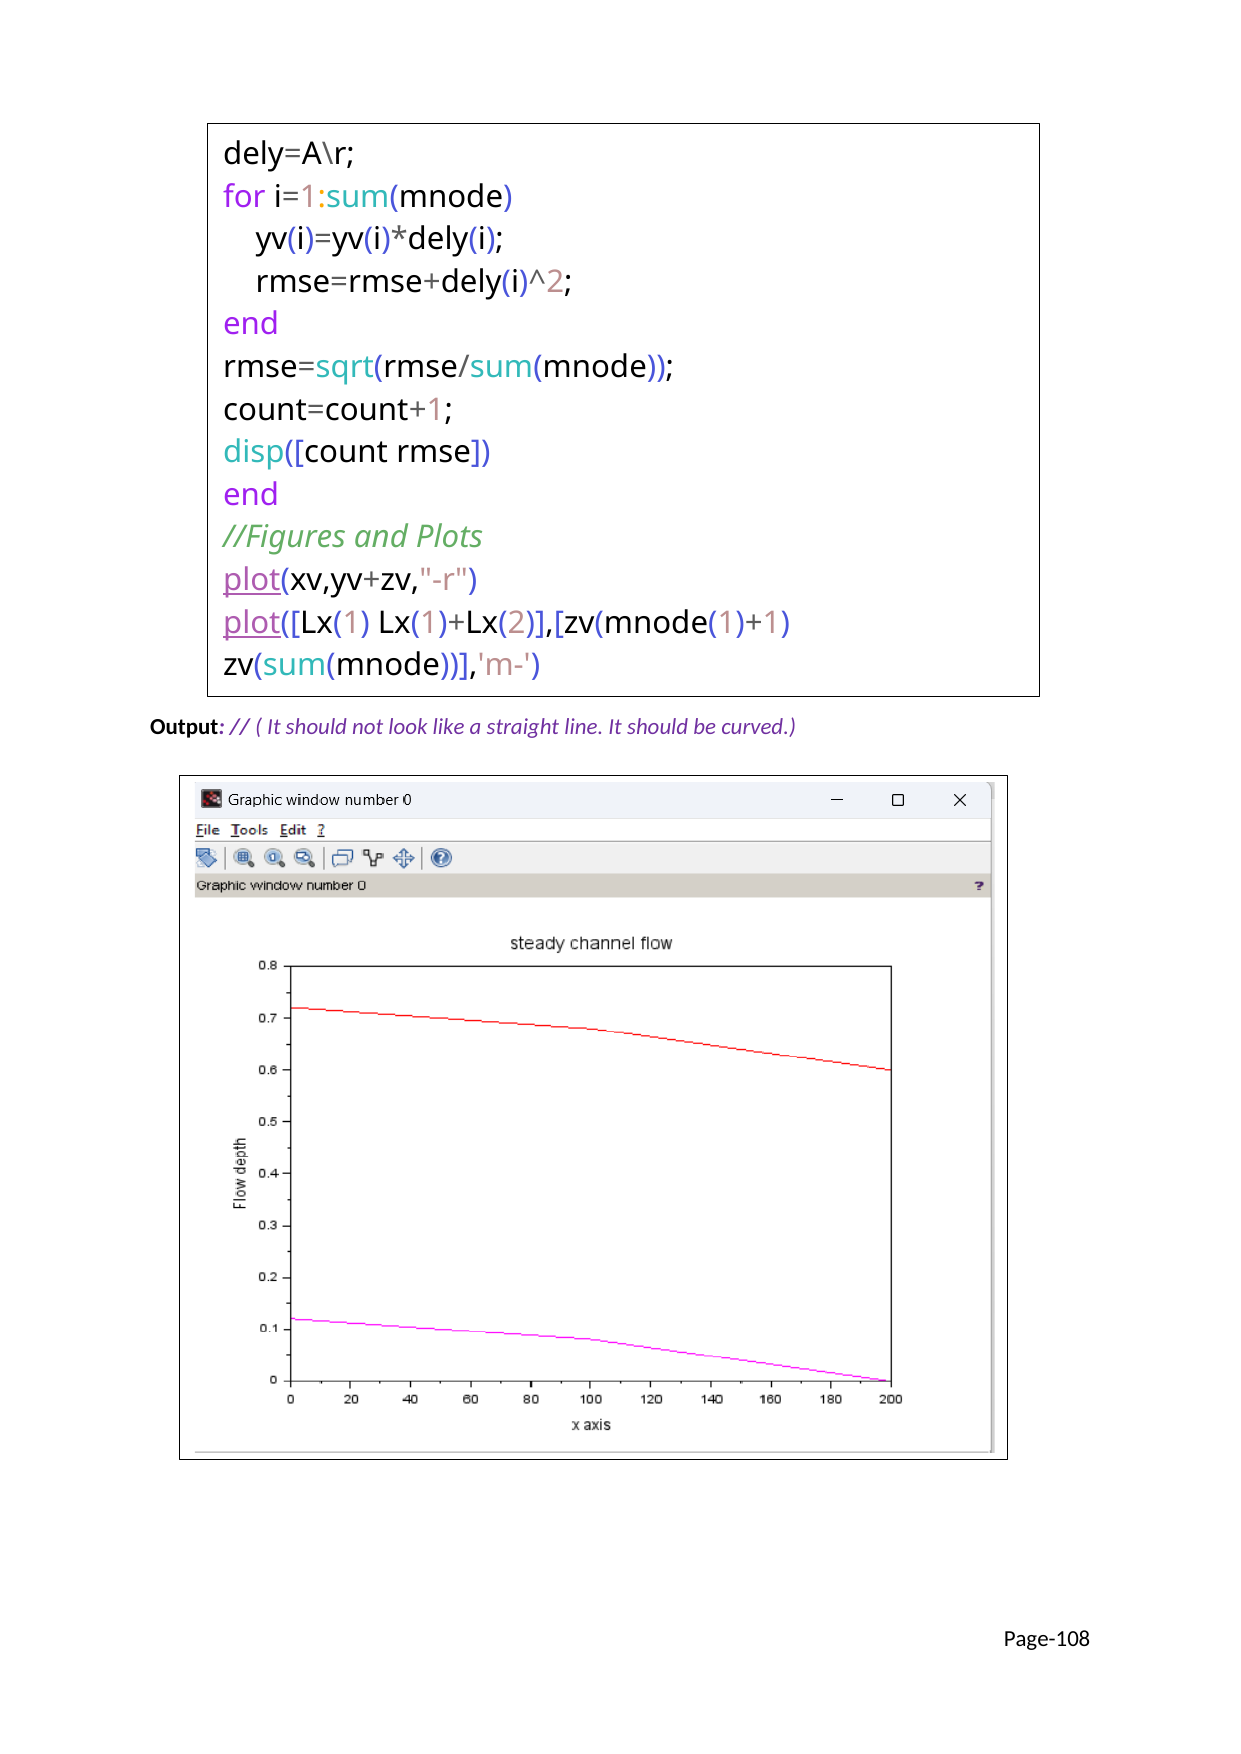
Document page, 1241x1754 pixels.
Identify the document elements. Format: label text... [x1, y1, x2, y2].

picture [194, 782, 995, 1453]
text Output: // ( It should not look like a straight line. It should be curved.) [150, 712, 1090, 741]
